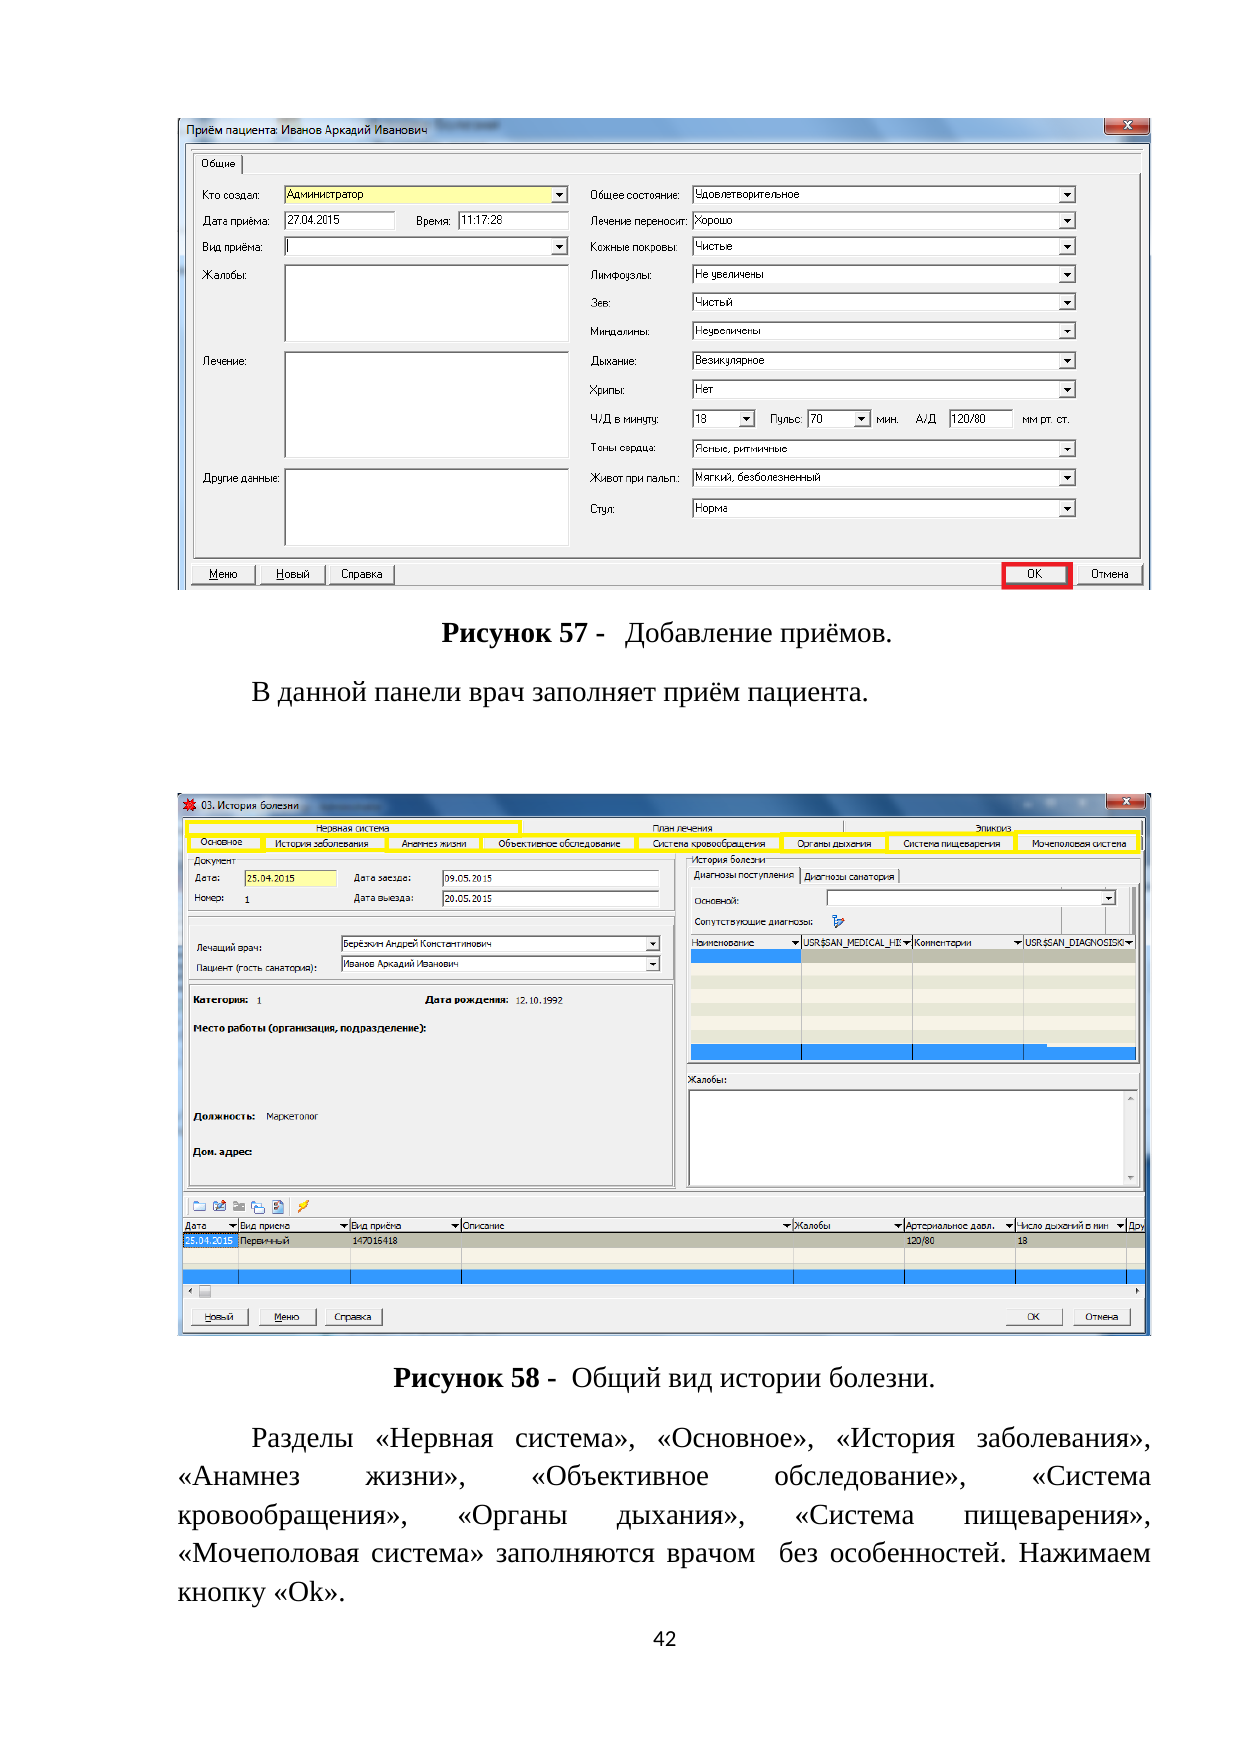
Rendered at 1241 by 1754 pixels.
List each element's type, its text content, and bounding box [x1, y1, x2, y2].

picture [177, 793, 1152, 1336]
text Рисунок 58 - Общий вид истории болезни. [177, 1360, 1152, 1394]
text Рисунок 57 - Добавление приёмов. [177, 615, 1152, 648]
picture [177, 118, 1152, 590]
text В данной панели врач заполняет приём пациента. [177, 674, 1152, 708]
text Разделы «Нервная система», «Основное», «История заболевания», «Анамнез жизни», «Объективное обследование», «Система кровообращения», «Органы дыхания», «Система пищеварения», «Мочеполовая система» заполняются врачом без особенностей. Нажимаем кнопку «Ok». [177, 1420, 1152, 1607]
